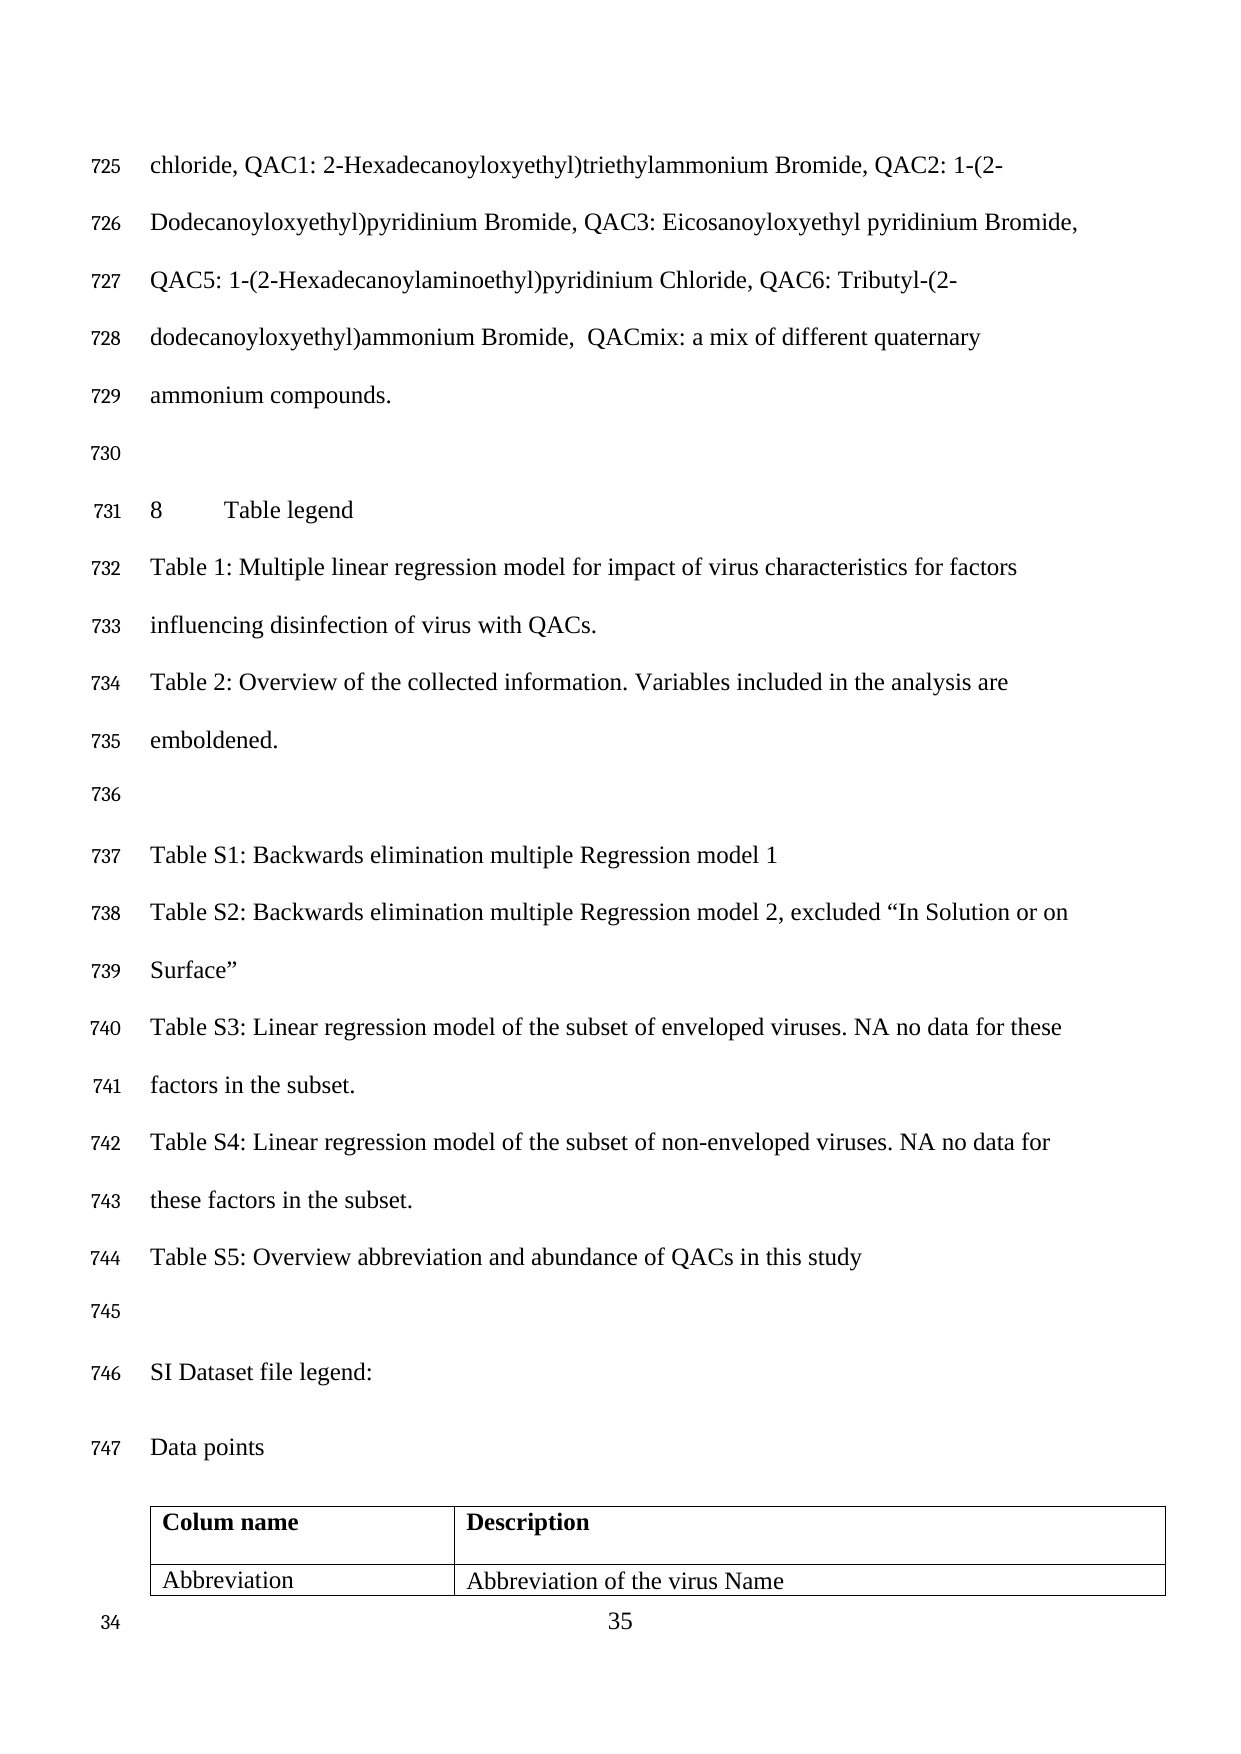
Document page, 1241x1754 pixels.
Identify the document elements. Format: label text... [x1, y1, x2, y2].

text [150, 150, 1090, 409]
text Table S1: Backwards elimination multiple Regression model 1 [150, 840, 1090, 869]
text Table 1: Multiple linear regression model for impact of virus characteristics for factors influencing disinfection of virus with QACs. [150, 552, 1090, 639]
text Table S5: Overview abbreviation and abundance of QACs in this study [150, 1242, 1090, 1271]
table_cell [455, 1565, 1165, 1594]
table_cell Abbreviation [151, 1565, 454, 1594]
text Table S4: Linear regression model of the subset of non-enveloped viruses. NA no data for these factors in the subset. [150, 1127, 1090, 1214]
text 8 Table legend [150, 495, 1090, 524]
text Table S2: Backwards elimination multiple Regression model 2, excluded “In Solution or on Surface” [150, 897, 1090, 984]
text Table S3: Linear regression model of the subset of enveloped viruses. NA no data for these factors in the subset. [150, 1012, 1090, 1099]
text SI Dataset file legend: [150, 1357, 1090, 1386]
table_header Colum name [151, 1507, 454, 1564]
table_header Description [455, 1507, 1165, 1564]
text Table 2: Overview of the collected information. Variables included in the analysis are emboldened. [150, 667, 1090, 754]
text Data points [150, 1432, 1090, 1460]
